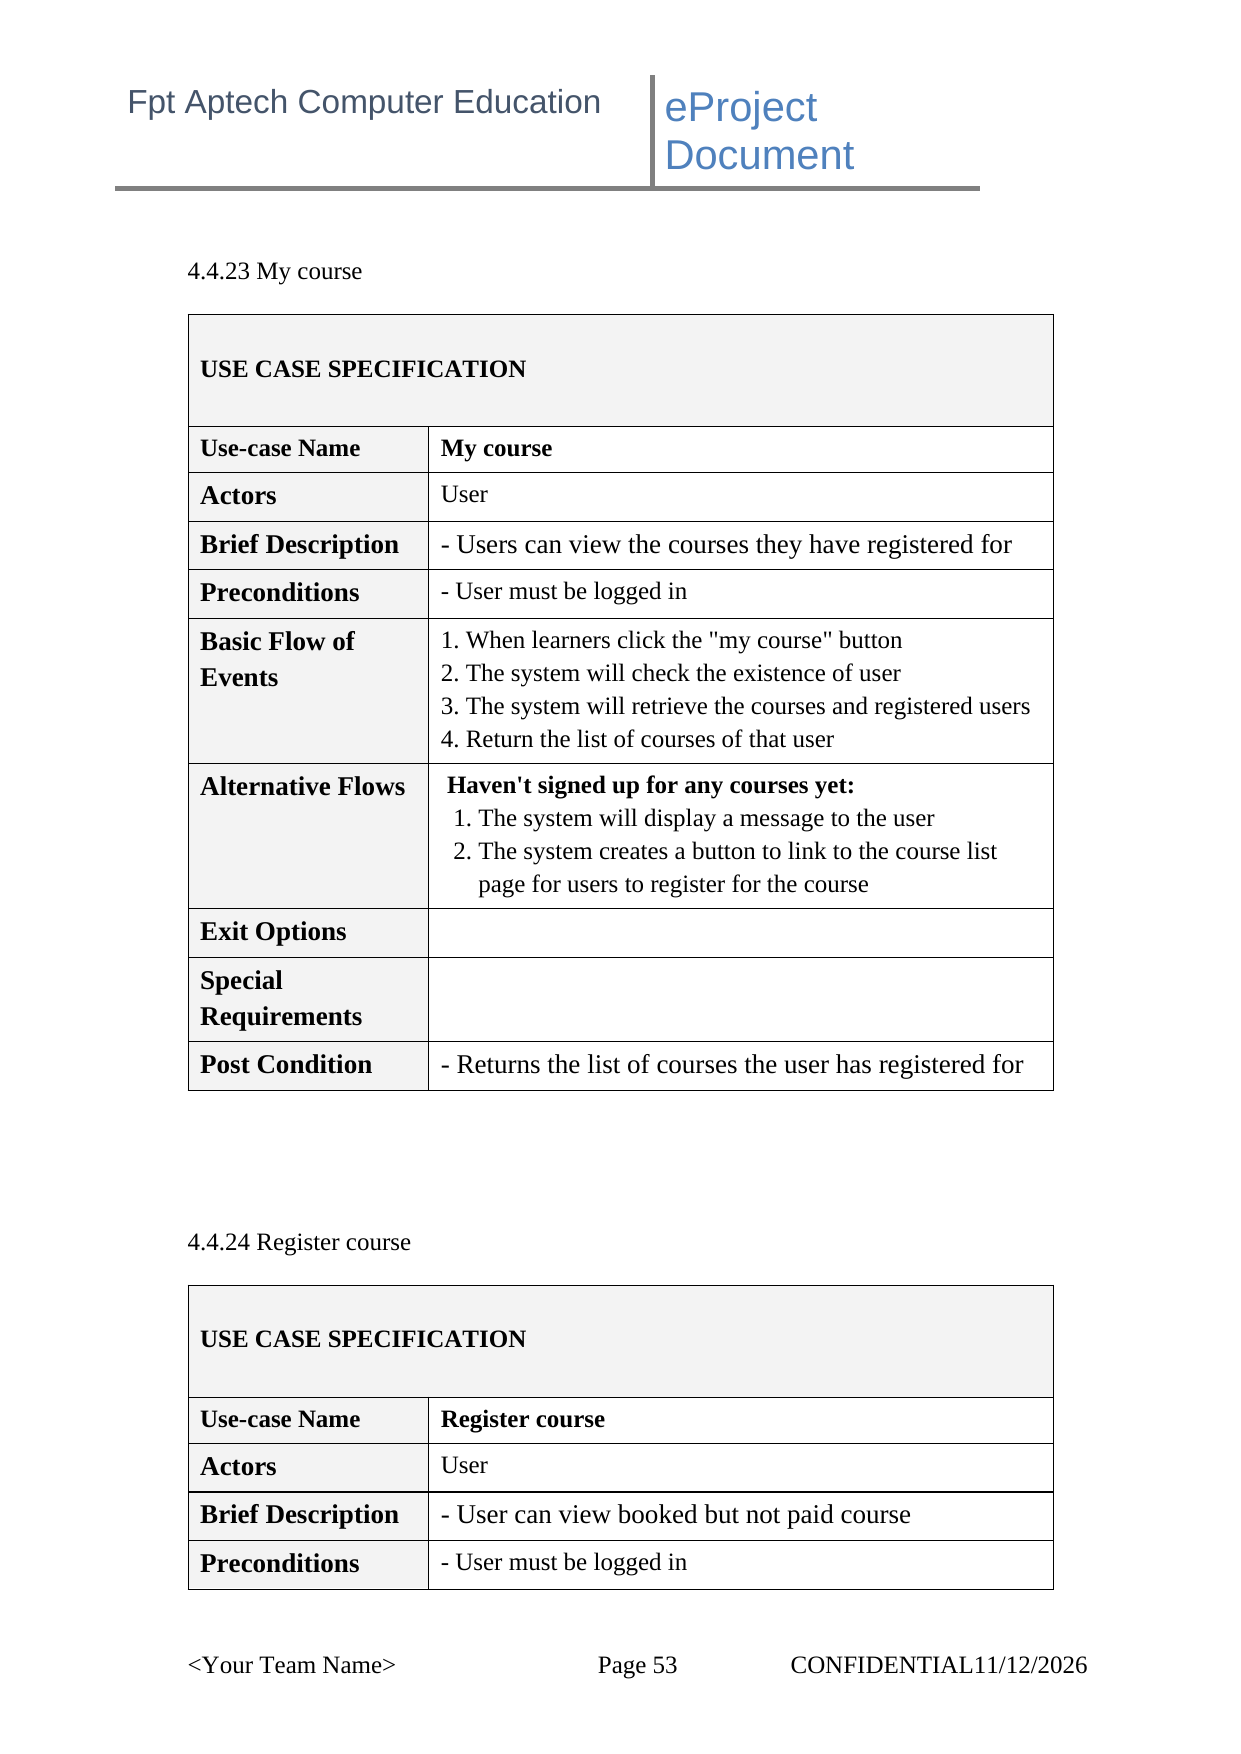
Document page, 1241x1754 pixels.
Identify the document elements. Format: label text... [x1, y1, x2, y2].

table_cell Use-case Name [189, 427, 428, 472]
table_cell My course [429, 427, 1053, 472]
table_cell [429, 909, 1053, 957]
table_cell Special Requirements [189, 958, 428, 1041]
table_cell Actors [189, 1444, 428, 1491]
table_cell - User must be logged in [429, 1541, 1053, 1588]
table_cell - User can view booked but not paid course [429, 1493, 1053, 1540]
table_cell User [429, 473, 1053, 521]
table_header USE CASE SPECIFICATION [189, 1286, 1053, 1397]
table_cell Haven't signed up for any courses yet: 1. The system will display a message to the user 2. The system creates a button to link to the course list page for users to register for the course [429, 764, 1053, 908]
table_header USE CASE SPECIFICATION [189, 315, 1053, 426]
table_cell 1. When learners click the "my course" button 2. The system will check the existence of user 3. The system will retrieve the courses and registered users 4. Return the list of courses of that user [429, 619, 1053, 763]
table_cell User [429, 1444, 1053, 1491]
table_cell Register course [429, 1398, 1053, 1443]
table_cell Brief Description [189, 1493, 428, 1540]
table_cell Preconditions [189, 570, 428, 618]
table_cell - Users can view the courses they have registered for [429, 522, 1053, 569]
table_cell - User must be logged in [429, 570, 1053, 618]
subtitle 4.4.23 My course [187, 256, 1053, 285]
table_cell Exit Options [189, 909, 428, 957]
table_cell Brief Description [189, 522, 428, 569]
table_cell Actors [189, 473, 428, 521]
table_cell Use-case Name [189, 1398, 428, 1443]
table_cell Post Condition [189, 1042, 428, 1090]
table_cell Alternative Flows [189, 764, 428, 908]
table_cell - Returns the list of courses the user has registered for [429, 1042, 1053, 1090]
subtitle 4.4.24 Register course [187, 1227, 1053, 1256]
table_cell Preconditions [189, 1541, 428, 1588]
table_cell Basic Flow of Events [189, 619, 428, 763]
table_cell [429, 958, 1053, 1041]
